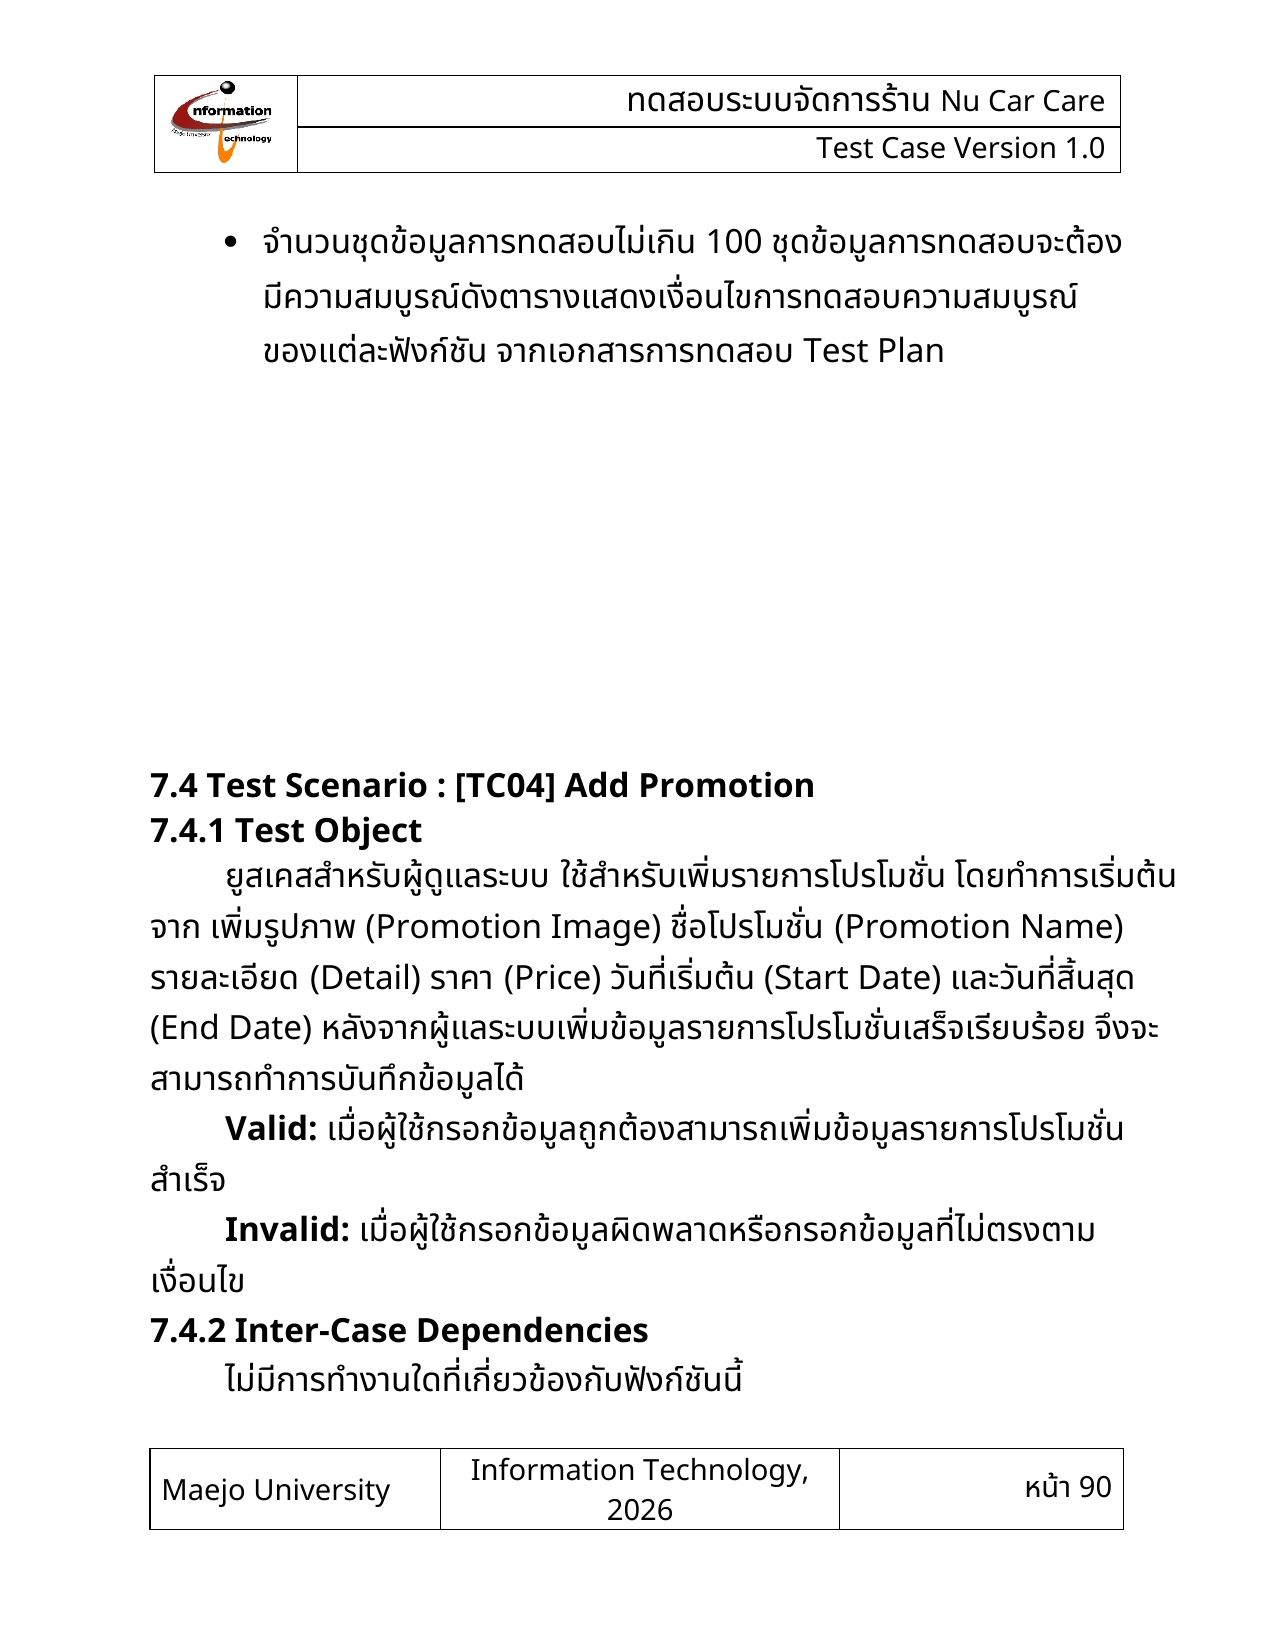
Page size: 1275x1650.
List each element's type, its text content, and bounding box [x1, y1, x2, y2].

text 7.4.2 Inter-Case Dependencies [150, 1307, 1125, 1353]
text 7.4 Test Scenario : [TC04] Add Promotion [150, 762, 1125, 807]
list จำนวนชุดข้อมูลการทดสอบไม่เกิน 100 ชุดข้อมูลการทดสอบจะต้องมีความสมบูรณ์ดังตารางแสดงเงื่อนไขการทดสอบความสมบูรณ์ของแต่ละฟังก์ชัน จากเอกสารการทดสอบ Test Plan [225, 218, 1125, 378]
text Invalid: เมื่อผู้ใช้กรอกข้อมูลผิดพลาดหรือกรอกข้อมูลที่ไม่ตรงตามเงื่อนไข [150, 1206, 1125, 1307]
text Valid: เมื่อผู้ใช้กรอกข้อมูลถูกต้องสามารถเพิ่มข้อมูลรายการโปรโมชั่นสำเร็จ [150, 1105, 1125, 1206]
text ไม่มีการทำงานใดที่เกี่ยวข้องกับฟังก์ชันนี้ [150, 1356, 1125, 1407]
text 7.4.1 Test Object [150, 807, 1125, 852]
text ยูสเคสสำหรับผู้ดูแลระบบ ใช้สำหรับเพิ่มรายการโปรโมชั่น โดยทำการเริ่มต้นจาก เพิ่มรูปภาพ (Promotion Image) ชื่อโปรโมชั่น (Promotion Name) รายละเอียด (Detail) ราคา (Price) วันที่เริ่มต้น (Start Date) และวันที่สิ้นสุด (End Date) หลังจากผู้แลระบบเพิ่มข้อมูลรายการโปรโมชั่นเสร็จเรียบร้อย จึงจะสามารถทำการบันทึกข้อมูลได้ [150, 852, 1178, 1105]
picture [170, 81, 272, 163]
